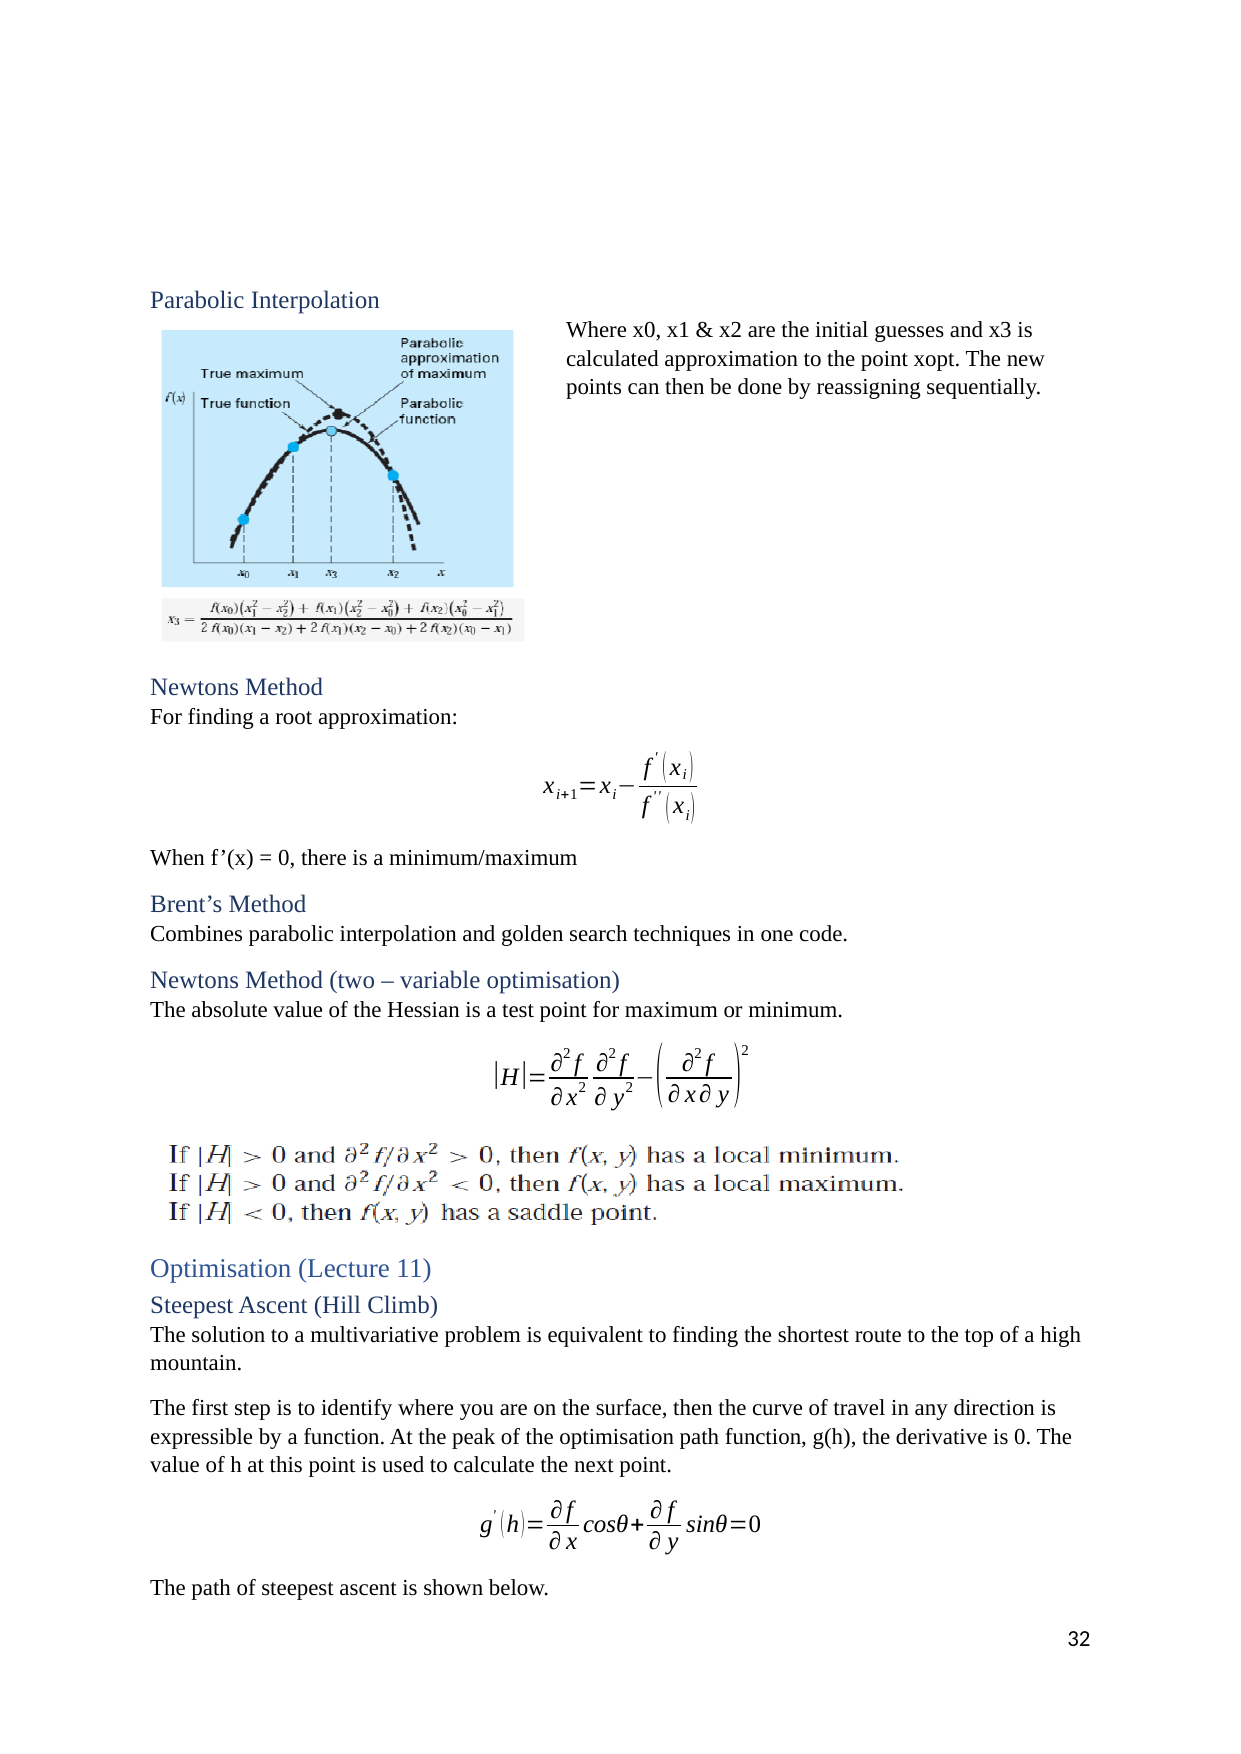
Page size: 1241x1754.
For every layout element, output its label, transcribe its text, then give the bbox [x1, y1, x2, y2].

text When f’(x) = 0, there is a minimum/maximum [150, 844, 1090, 870]
picture [150, 1129, 938, 1234]
text The absolute value of the Hessian is a test point for maximum or minimum. [150, 996, 1090, 1023]
text Where x0, x1 & x2 are the initial guesses and x3 is calculated approximation to the point xopt. The new points can then be done by reassigning sequentially. [150, 316, 1090, 399]
subtitle Newtons Method (two – variable optimisation) [150, 965, 1090, 994]
subtitle Newtons Method [150, 672, 1090, 701]
text The path of steepest ascent is shown below. [150, 1574, 1090, 1601]
subtitle Optimisation (Lecture 11) [150, 1252, 1090, 1283]
picture [151, 325, 547, 642]
subtitle Parabolic Interpolation [150, 285, 1090, 314]
text The solution to a multivariative problem is equivalent to finding the shortest route to the top of a high mountain. [150, 1321, 1090, 1376]
subtitle Brent’s Method [150, 889, 1090, 918]
text The first step is to identify where you are on the surface, then the curve of travel in any direction is expressible by a function. At the peak of the optimisation path function, g(h), the derivative is 0. The value of h at this point is used to calculate the next point. [150, 1394, 1090, 1478]
text Combines parabolic interpolation and golden search techniques in one code. [150, 920, 1090, 947]
text For finding a root approximation: [150, 703, 1090, 730]
subtitle Steepest Ascent (Hill Climb) [150, 1290, 1090, 1319]
